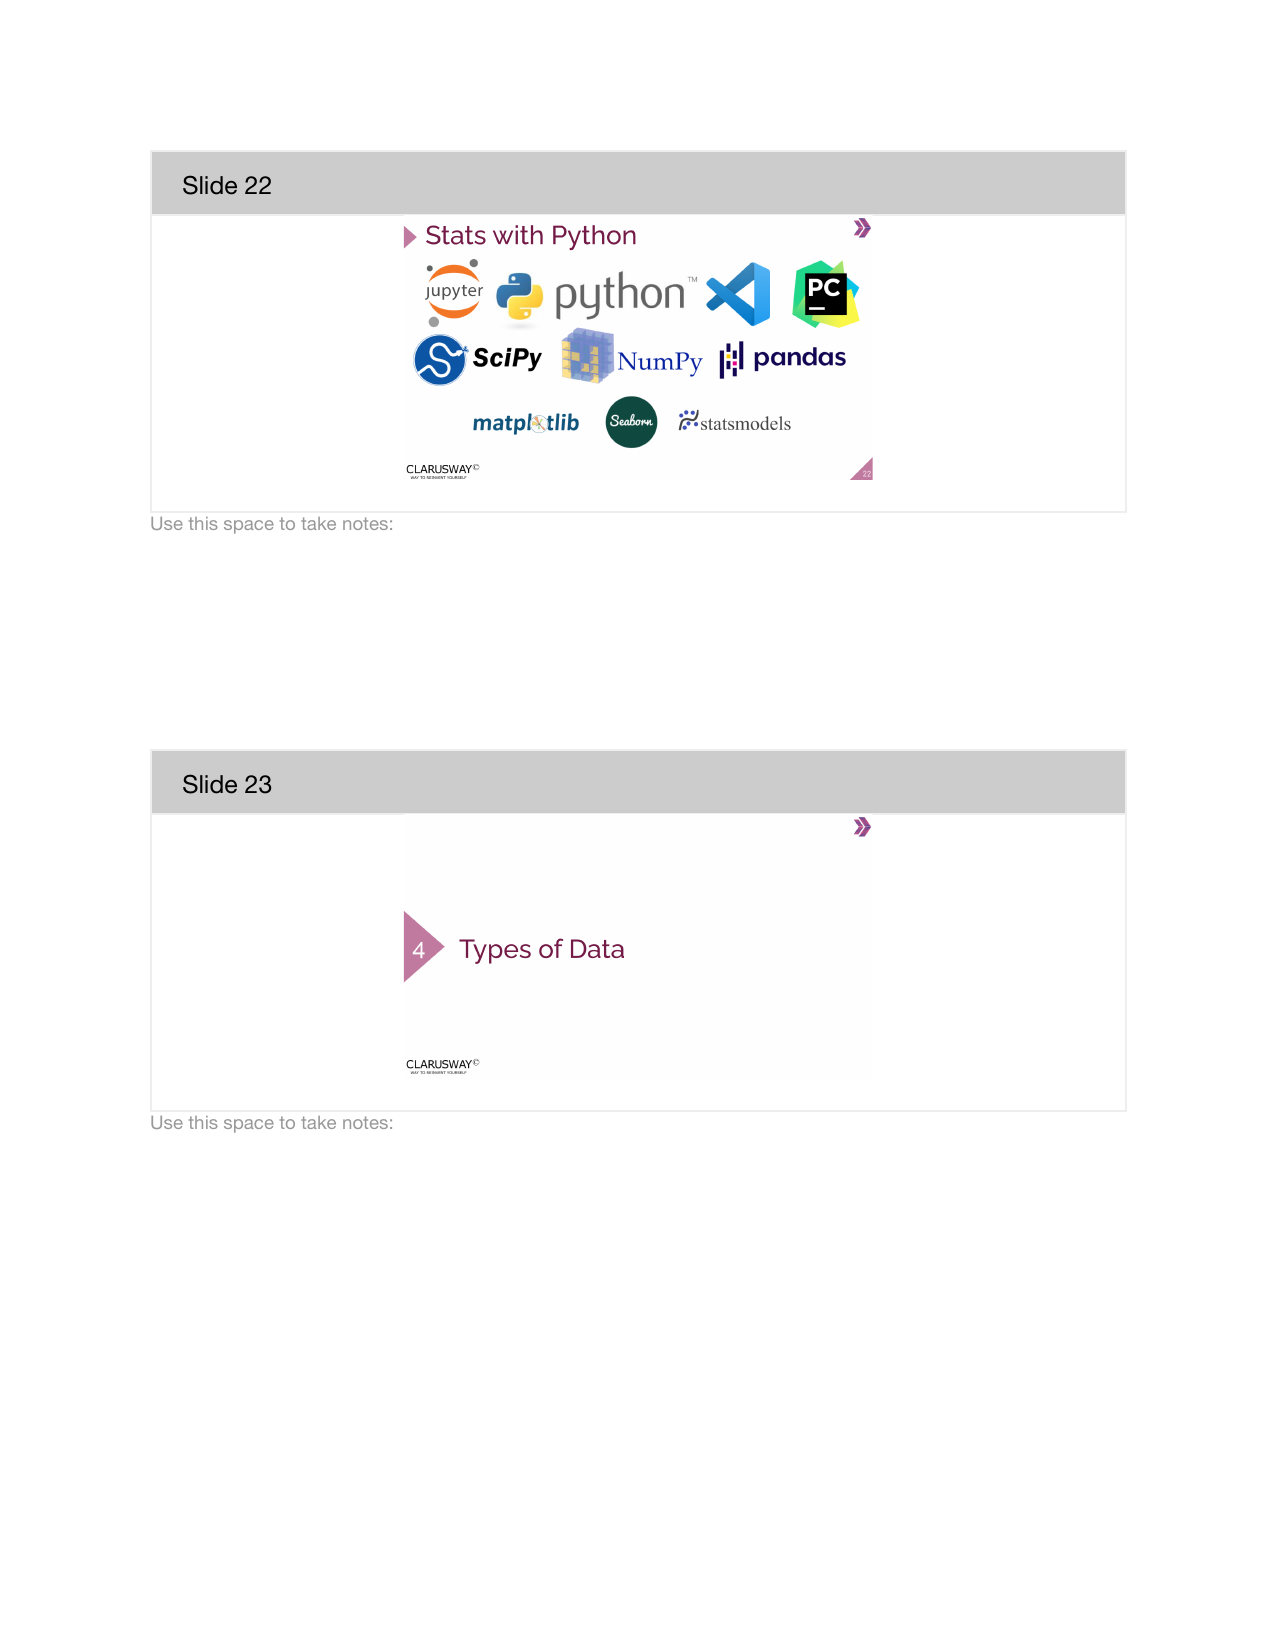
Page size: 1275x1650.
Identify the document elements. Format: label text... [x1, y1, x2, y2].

table_cell [152, 815, 1125, 1110]
table_header Slide 23 [152, 751, 1125, 813]
table_cell [152, 216, 1125, 511]
picture [403, 814, 873, 1079]
table_header Slide 22 [152, 152, 1125, 214]
text Use this space to take notes: [150, 513, 1125, 536]
text Use this space to take notes: [150, 1112, 1125, 1135]
picture [403, 215, 873, 480]
